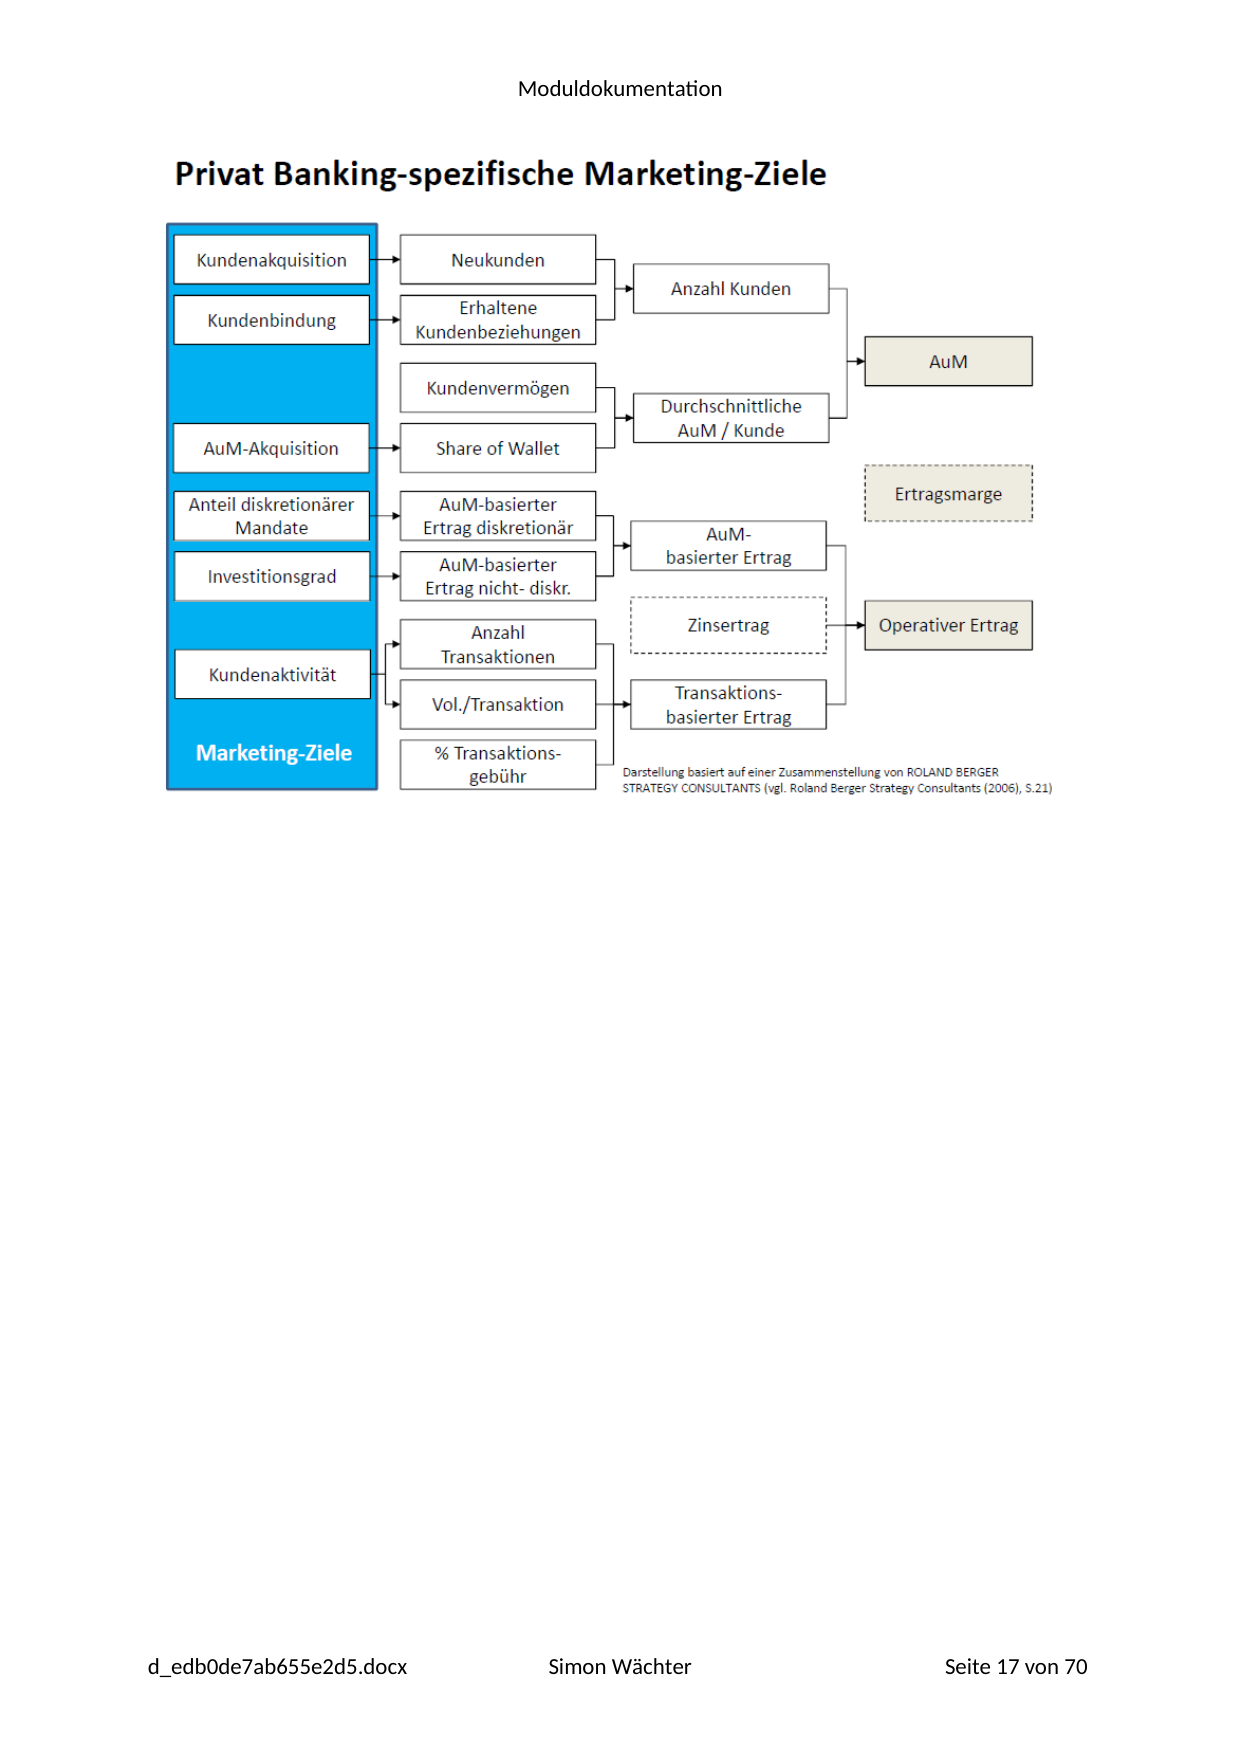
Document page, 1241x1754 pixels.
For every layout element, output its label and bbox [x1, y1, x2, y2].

picture [147, 147, 1093, 805]
